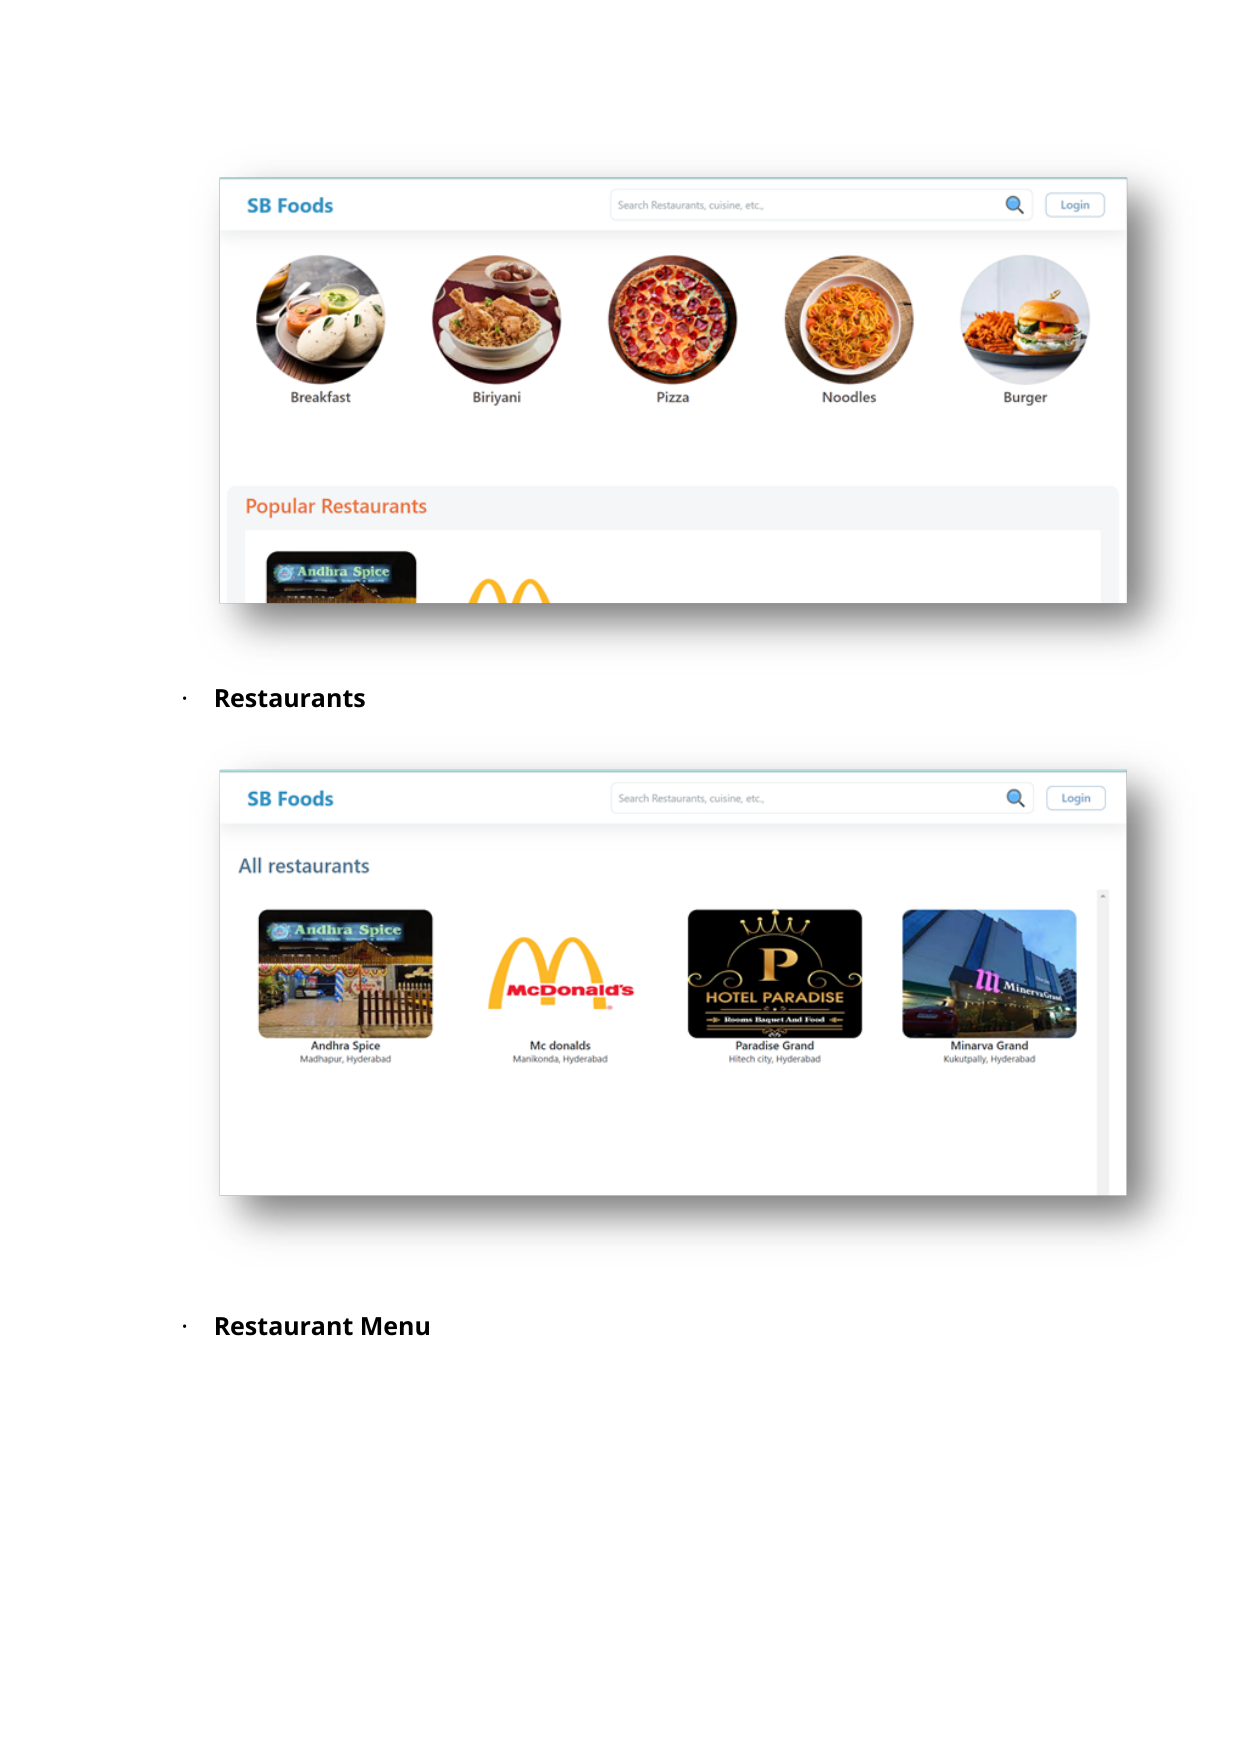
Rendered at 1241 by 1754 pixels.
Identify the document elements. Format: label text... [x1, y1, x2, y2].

picture [181, 139, 1205, 682]
text · Restaurant Menu [181, 1309, 1072, 1343]
picture [181, 731, 1205, 1275]
text · Restaurants [181, 682, 1072, 715]
